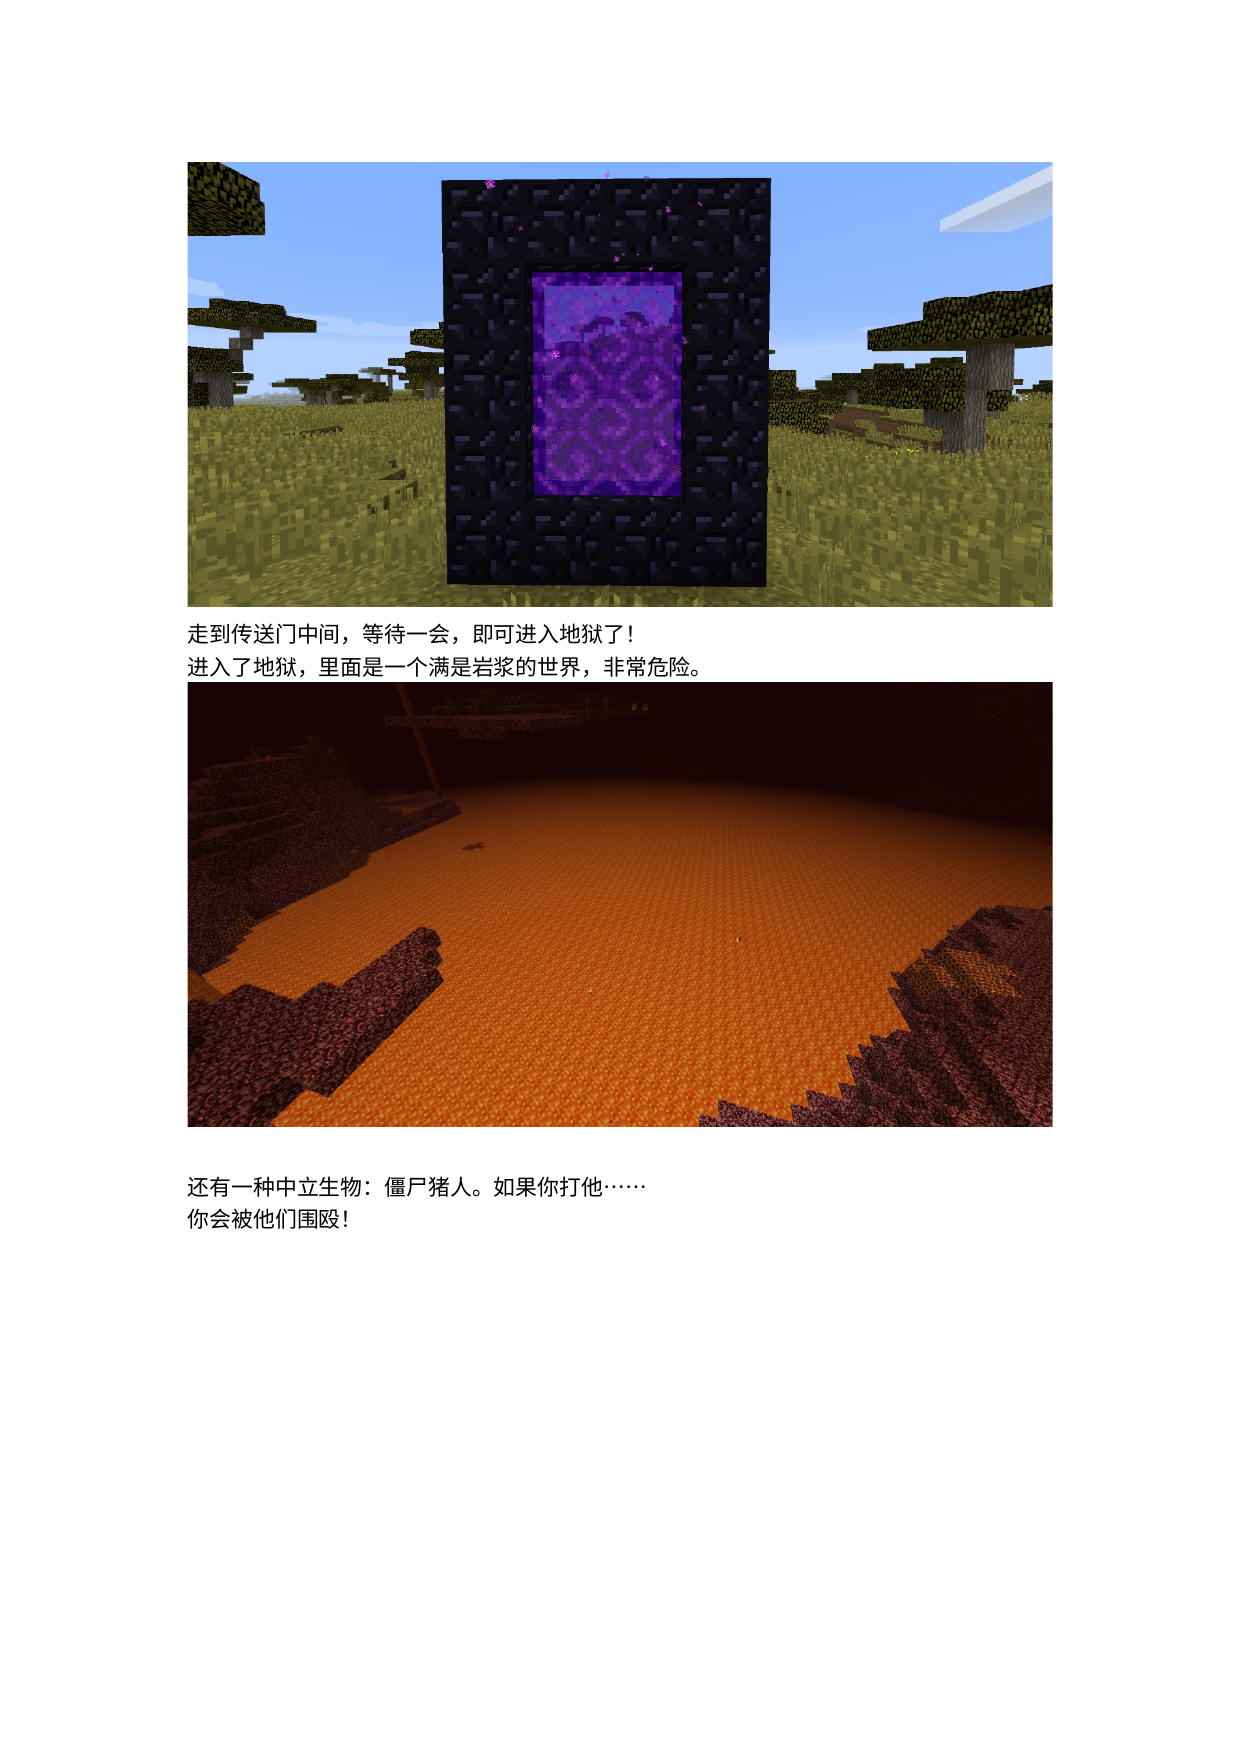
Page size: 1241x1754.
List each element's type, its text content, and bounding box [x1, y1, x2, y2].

picture [187, 162, 1053, 607]
text 走到传送门中间，等待一会，即可进入地狱了！ [187, 617, 1053, 649]
text 还有一种中立生物：僵尸猪人。如果你打他…… [187, 1169, 1053, 1202]
text 你会被他们围殴！ [187, 1202, 1053, 1234]
text 进入了地狱，里面是一个满是岩浆的世界，非常危险。 [187, 649, 1053, 682]
picture [187, 682, 1053, 1127]
